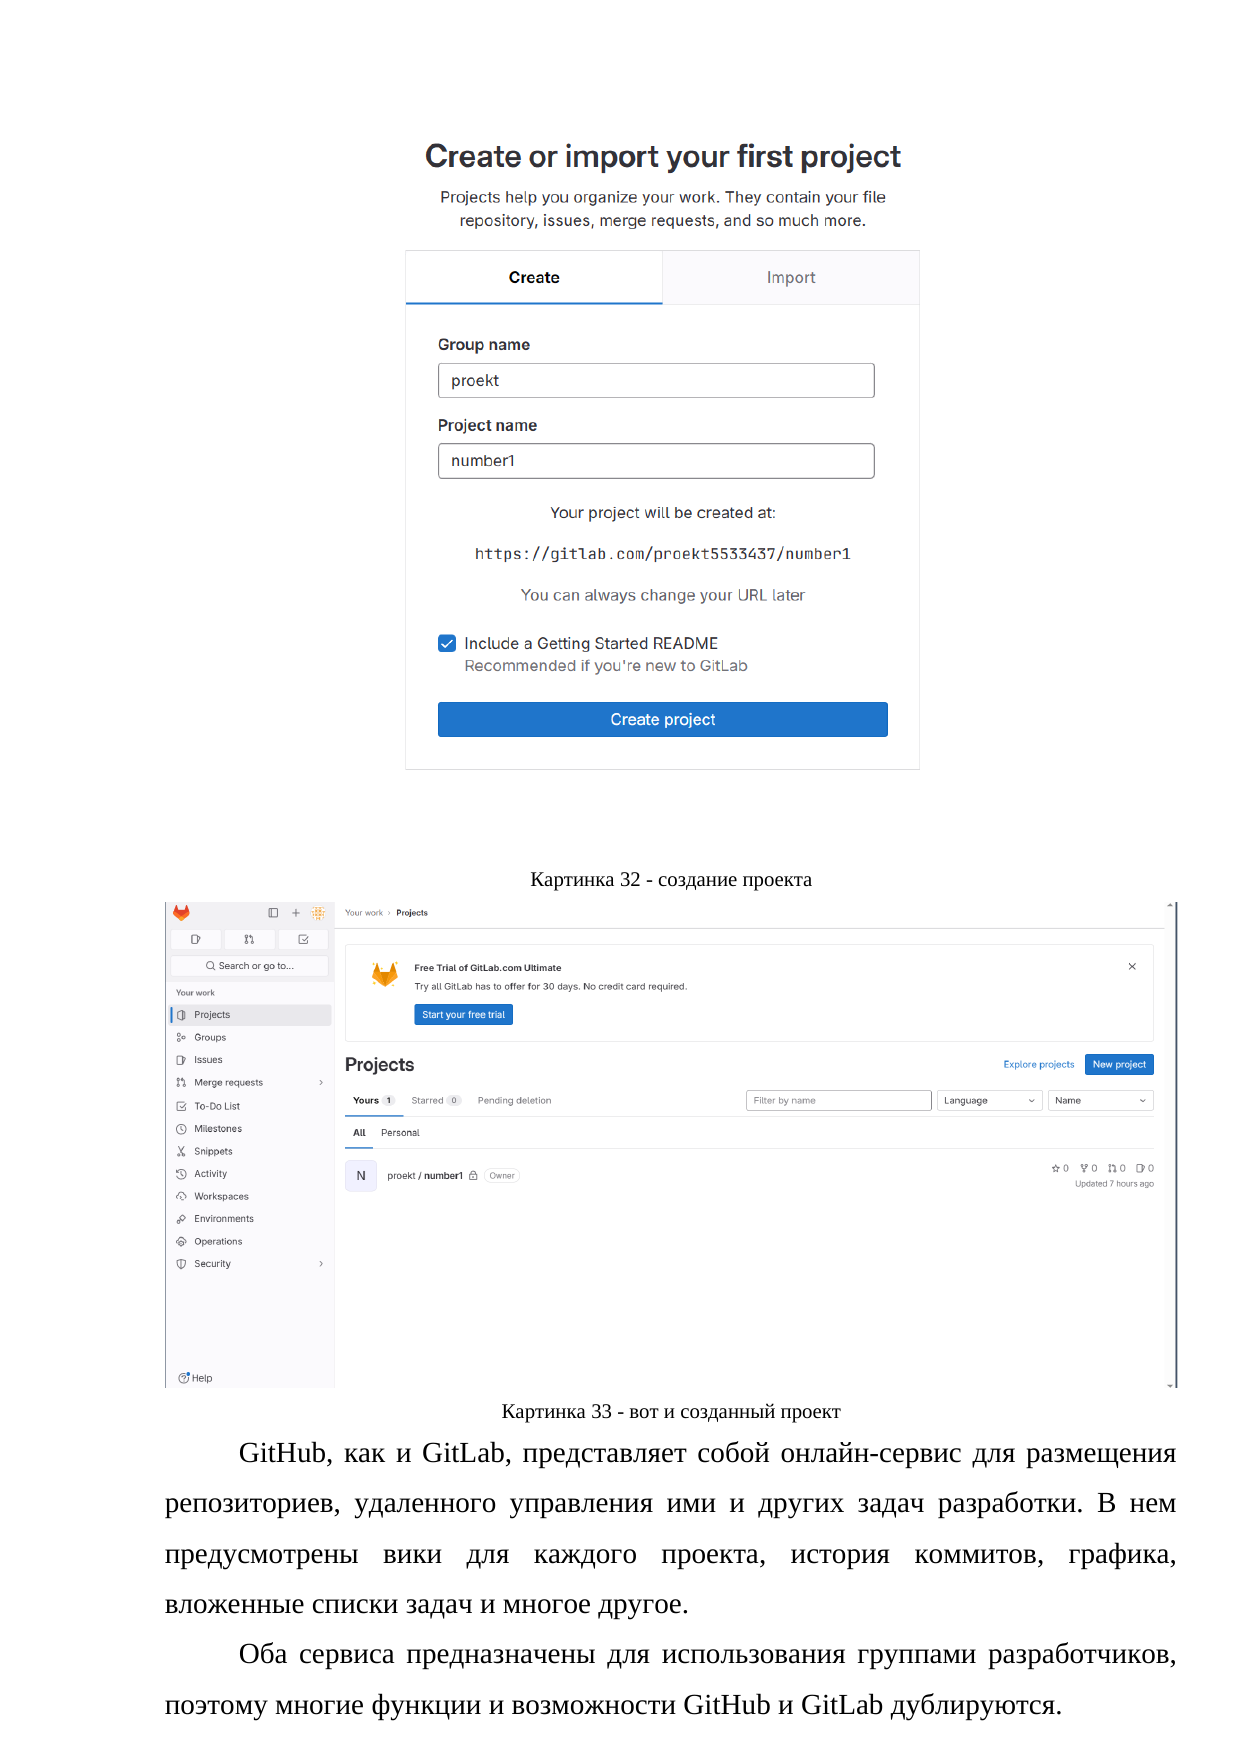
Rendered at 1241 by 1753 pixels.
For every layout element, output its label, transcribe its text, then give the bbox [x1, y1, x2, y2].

text Оба сервиса предназначены для использования группами разработчиков, поэтому многие функции и возможности GitHub и GitLab дублируются. [164, 1636, 1178, 1720]
text Картинка 32 - создание проекта [164, 867, 1178, 891]
text GitHub, как и GitLab, представляет собой онлайн-сервис для размещения репозиториев, удаленного управления ими и других задач разработки. В нем предусмотрены вики для каждого проекта, история коммитов, графика, вложенные списки задач и многое другое. [164, 1435, 1178, 1620]
text Картинка 33 - вот и созданный проект [164, 1399, 1178, 1423]
picture [355, 118, 988, 855]
picture [165, 902, 1178, 1388]
